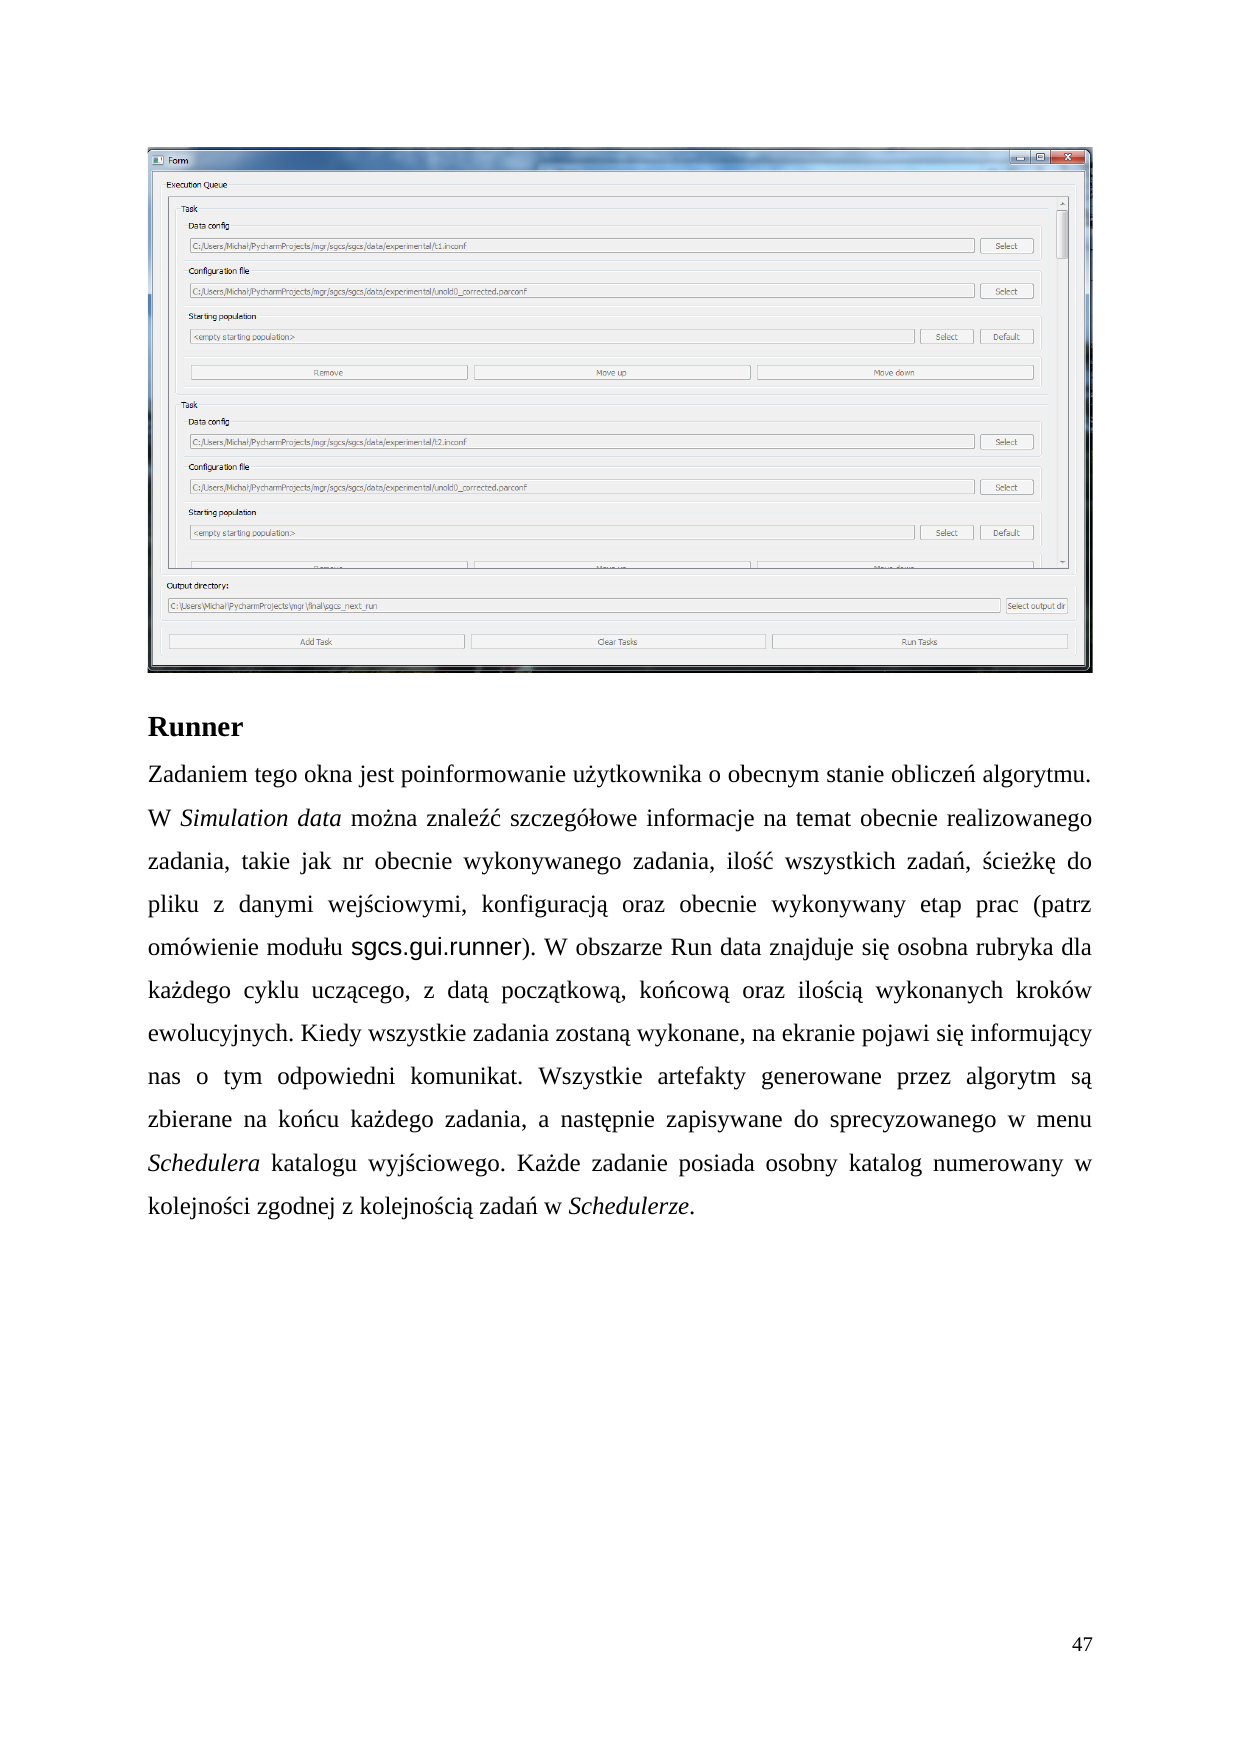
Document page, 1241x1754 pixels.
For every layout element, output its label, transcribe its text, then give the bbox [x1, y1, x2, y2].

text Runner [148, 709, 1093, 743]
text Zadaniem tego okna jest poinformowanie użytkownika o obecnym stanie obliczeń algorytmu. W Simulation data można znaleźć szczegółowe informacje na temat obecnie realizowanego zadania, takie jak nr obecnie wykonywanego zadania, ilość wszystkich zadań, ścieżkę do pliku z danymi wejściowymi, konfiguracją oraz obecnie wykonywany etap prac (patrz omówienie modułu sgcs.gui.runner). W obszarze Run data znajduje się osobna rubryka dla każdego cyklu uczącego, z datą początkową, końcową oraz ilością wykonanych kroków ewolucyjnych. Kiedy wszystkie zadania zostaną wykonane, na ekranie pojawi się informujący nas o tym odpowiedni komunikat. Wszystkie artefakty generowane przez algorytm są zbierane na końcu każdego zadania, a następnie zapisywane do sprecyzowanego w menu Schedulera katalogu wyjściowego. Każde zadanie posiada osobny katalog numerowany w kolejności zgodnej z kolejnością zadań w Schedulerze. [148, 759, 1093, 1219]
picture [147, 147, 1093, 673]
